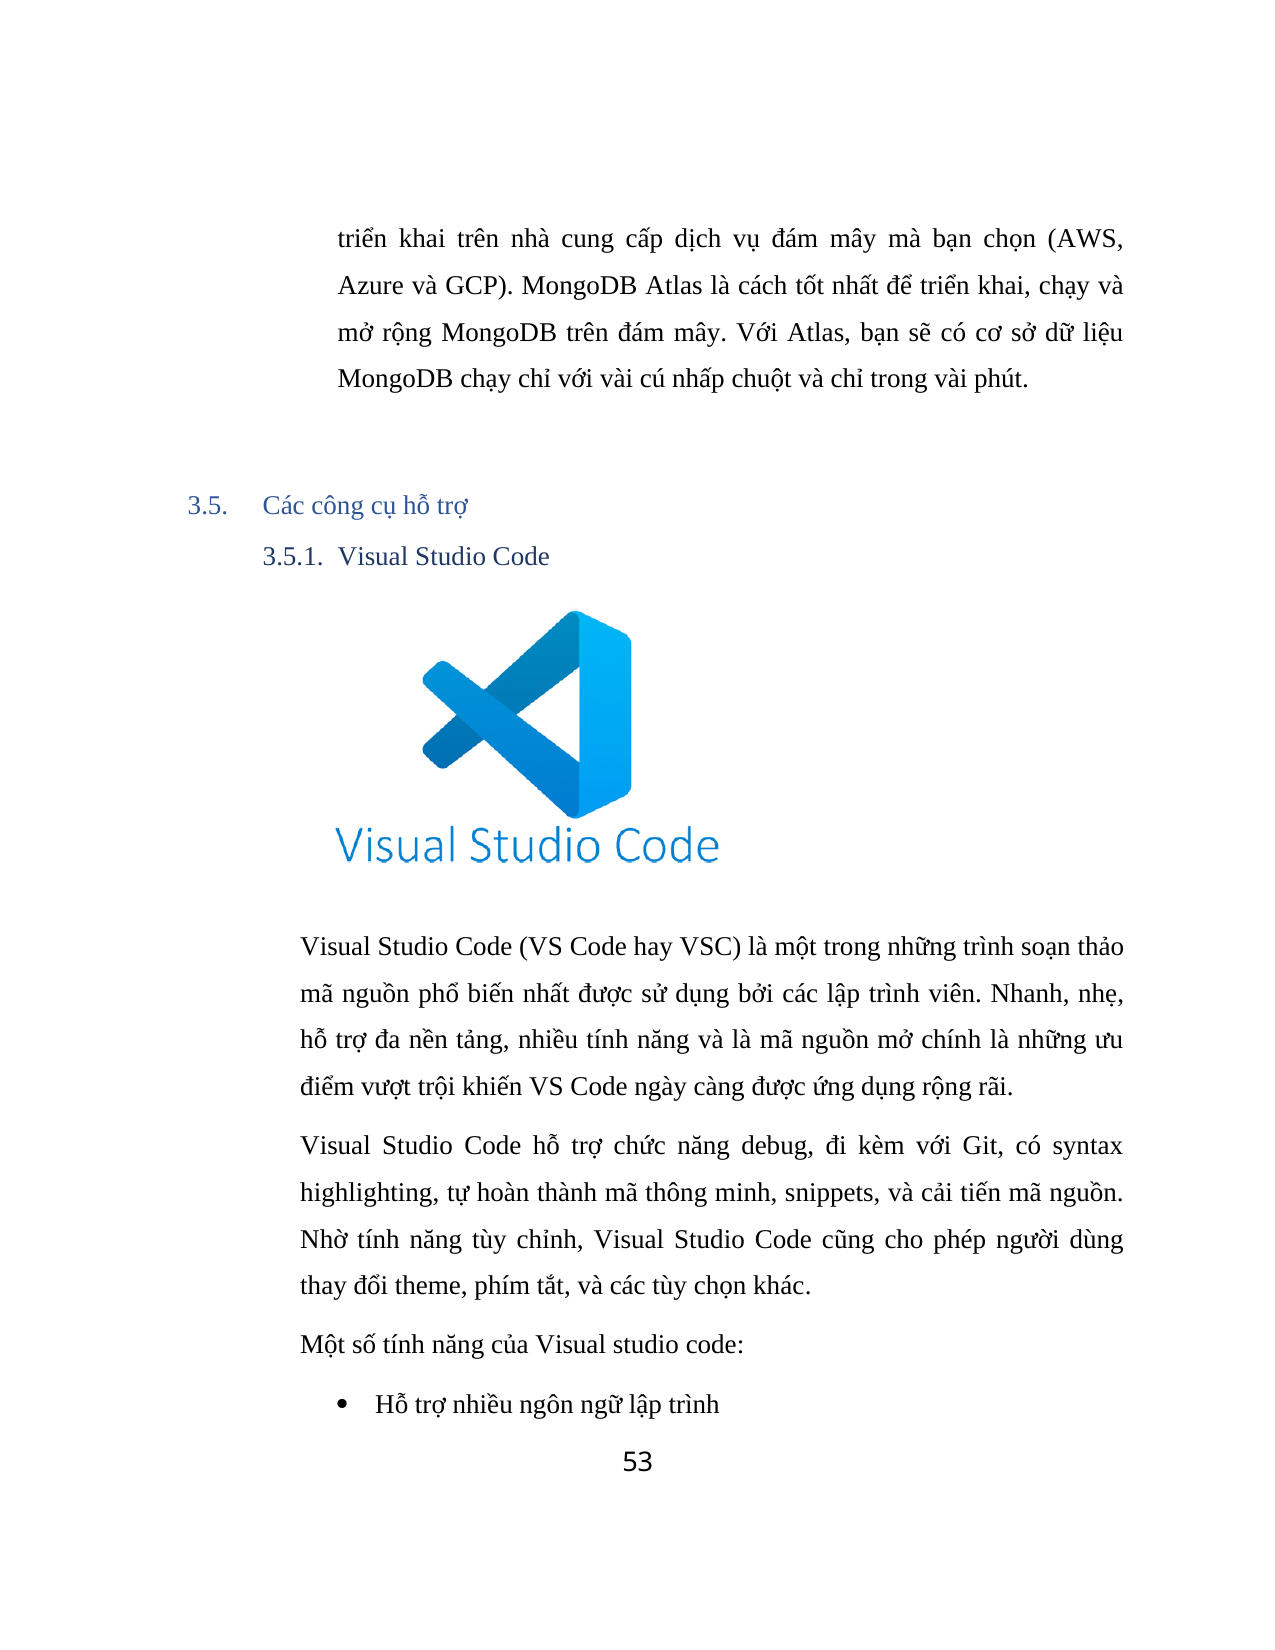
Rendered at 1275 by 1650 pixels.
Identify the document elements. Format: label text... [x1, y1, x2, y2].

picture [253, 586, 800, 900]
text Một số tính năng của Visual studio code: [300, 1329, 1125, 1360]
list Hỗ trợ nhiều ngôn ngữ lập trình [337, 1388, 1125, 1419]
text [337, 222, 1125, 393]
text Visual Studio Code hỗ trợ chức năng debug, đi kèm với Git, có syntax highlighting, tự hoàn thành mã thông minh, snippets, và cải tiến mã nguồn. Nhờ tính năng tùy chỉnh, Visual Studio Code cũng cho phép người dùng thay đổi theme, phím tắt, và các tùy chọn khác. [300, 1129, 1125, 1301]
subtitle Visual Studio Code [262, 540, 1125, 571]
subtitle Các công cụ hỗ trợ [187, 489, 1125, 521]
text Visual Studio Code (VS Code hay VSC) là một trong những trình soạn thảo mã nguồn phổ biến nhất được sử dụng bởi các lập trình viên. Nhanh, nhẹ, hỗ trợ đa nền tảng, nhiều tính năng và là mã nguồn mở chính là những ưu điểm vượt trội khiến VS Code ngày càng được ứng dụng rộng rãi. [300, 930, 1125, 1101]
